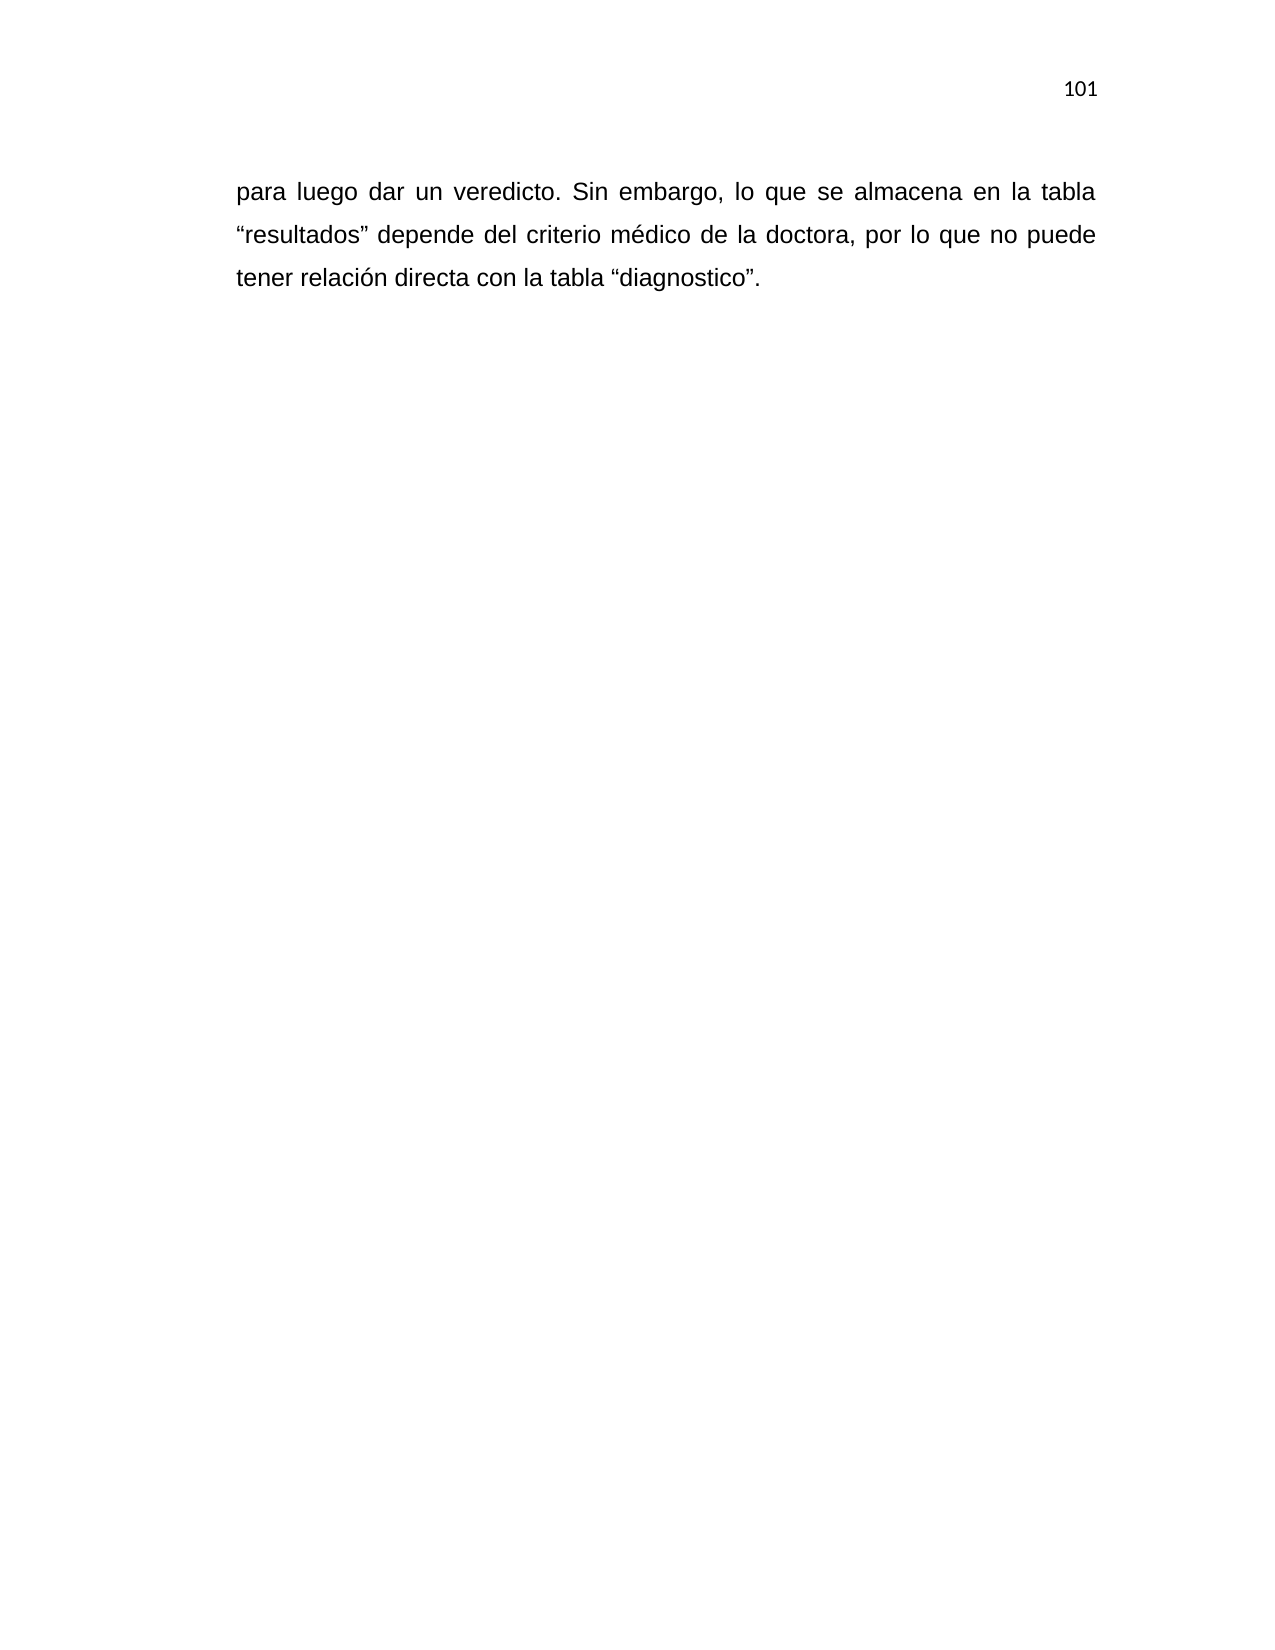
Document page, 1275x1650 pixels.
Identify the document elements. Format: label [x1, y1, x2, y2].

text [236, 177, 1098, 292]
